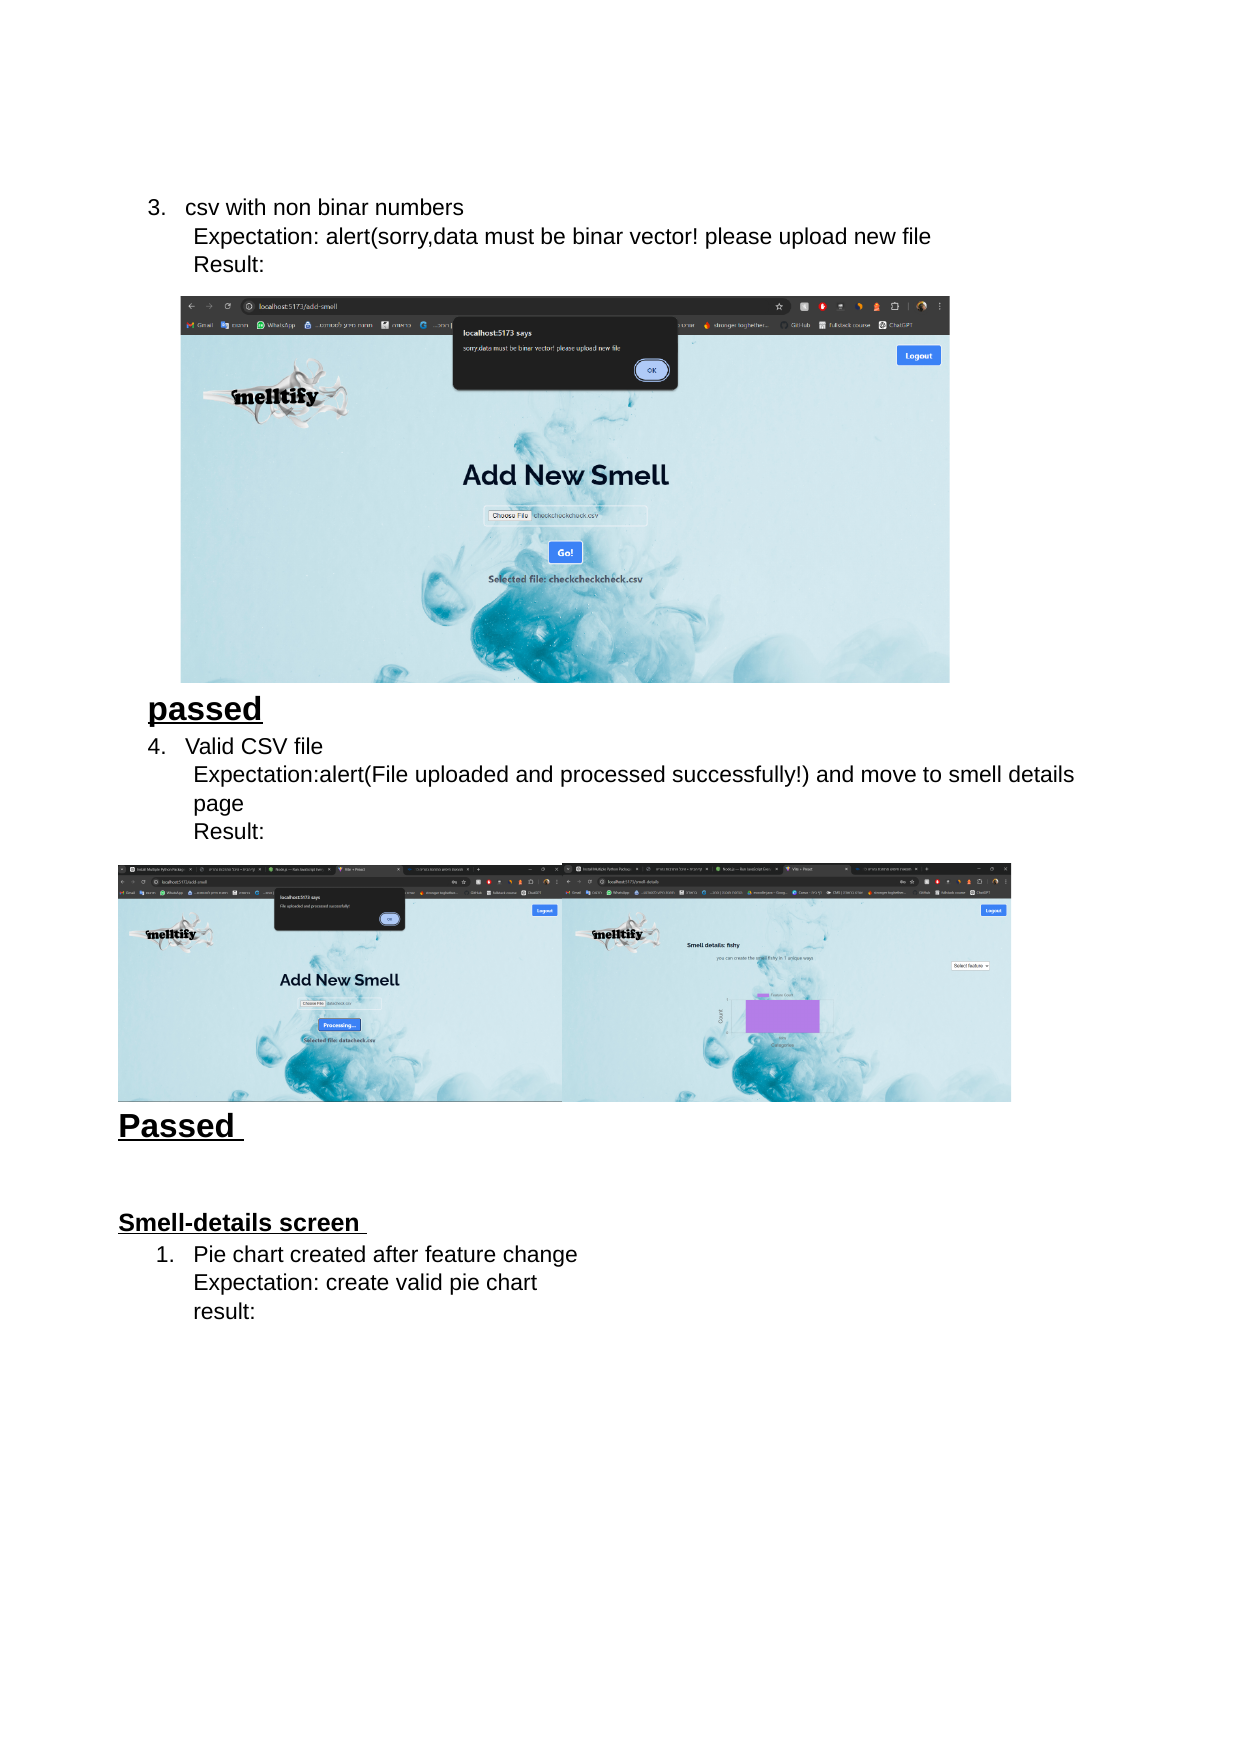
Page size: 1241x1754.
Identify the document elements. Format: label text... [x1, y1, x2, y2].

text Smell-details screen [118, 1208, 1090, 1237]
list Result: [193, 251, 1090, 277]
list Expectation: create valid pie chart result: [193, 1269, 1090, 1324]
list Result: [193, 818, 1090, 845]
list csv with non binar numbers [147, 194, 1090, 221]
list Valid CSV file [147, 733, 1090, 759]
list Expectation:alert(File uploaded and processed successfully!) and move to smell details page [193, 761, 1090, 816]
picture [118, 863, 1012, 1102]
picture [180, 296, 950, 683]
list Expectation: alert(sorry,data must be binar vector! please upload new file [193, 223, 1090, 249]
list Pie chart created after feature change [156, 1241, 1090, 1267]
text passed [147, 689, 1090, 727]
text Passed [118, 1106, 1090, 1144]
